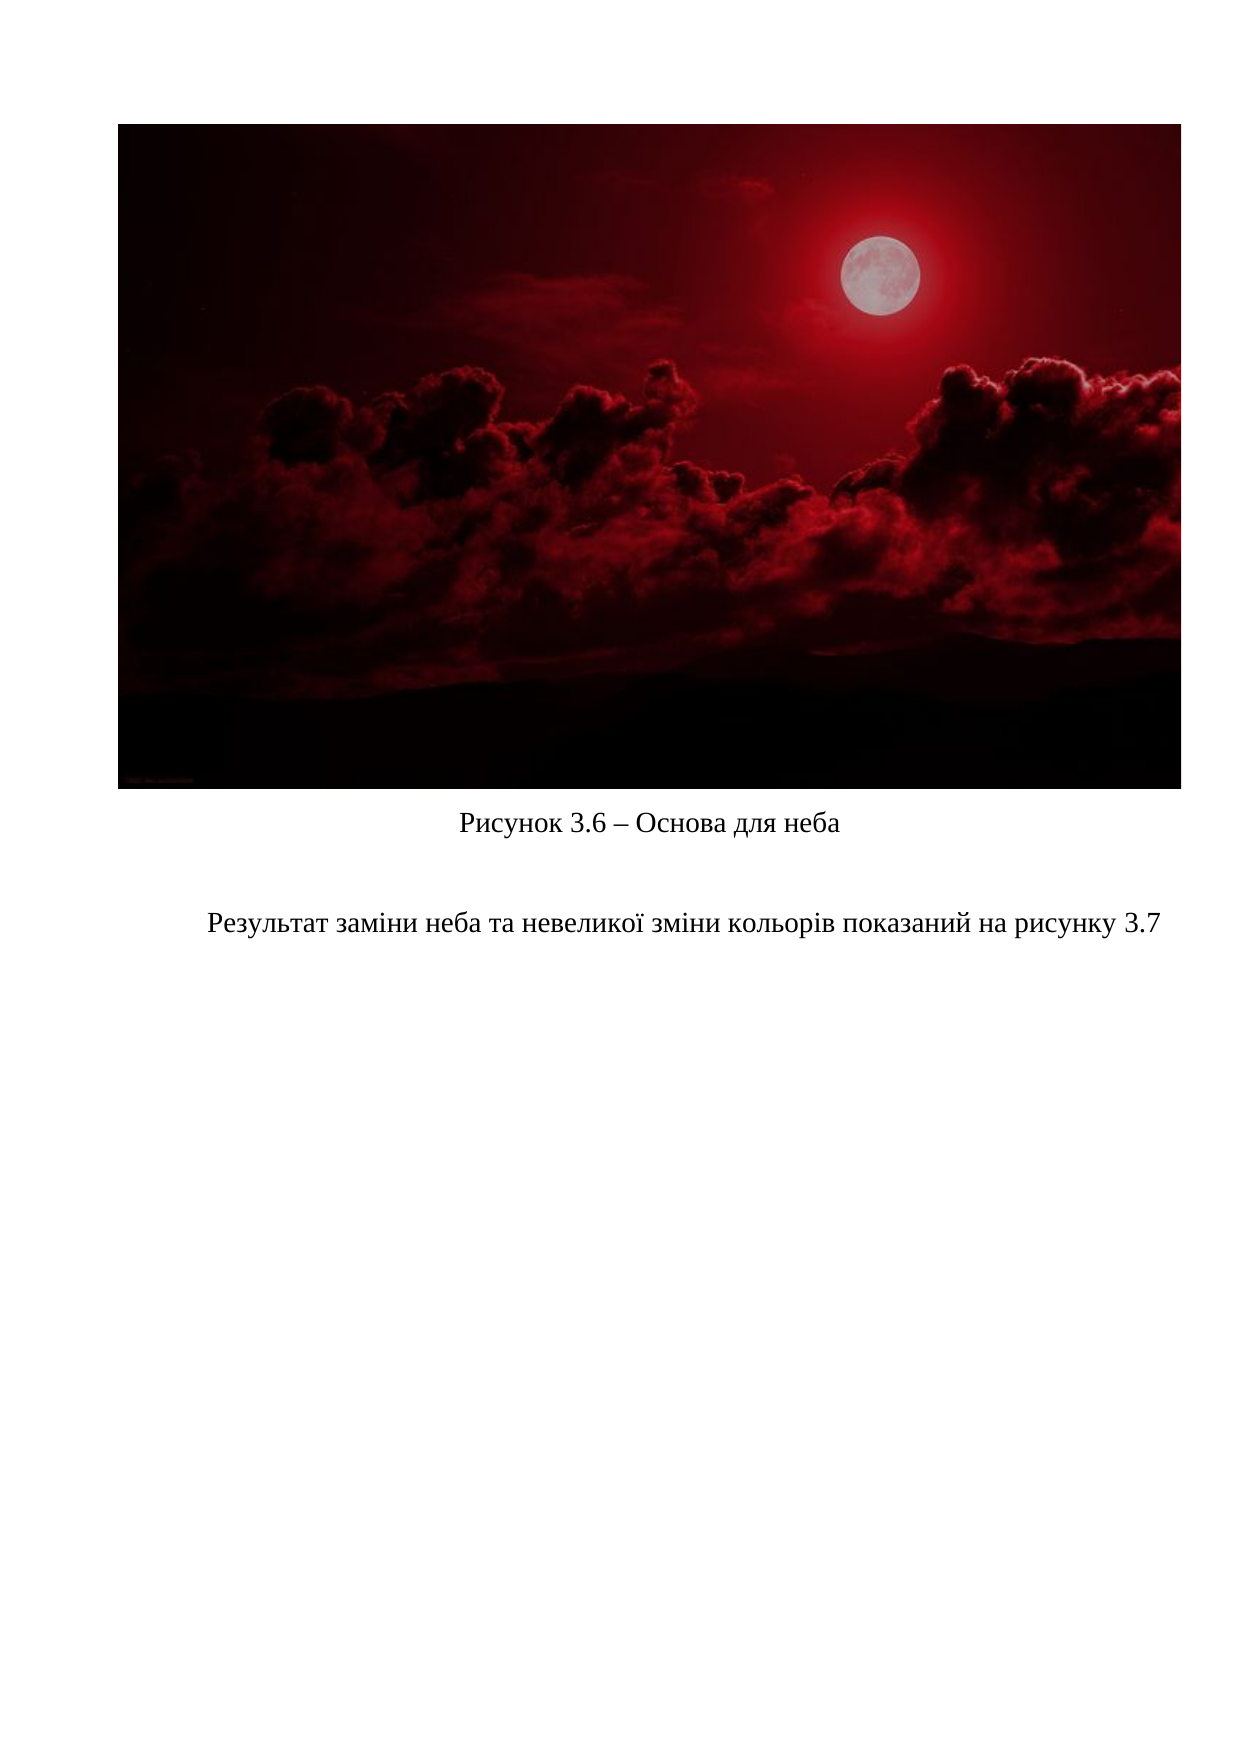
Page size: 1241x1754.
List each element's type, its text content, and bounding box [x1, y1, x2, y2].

text Рисунок 3.6 – Основа для неба [118, 805, 1181, 838]
picture [118, 124, 1182, 789]
text Результат заміни неба та невеликої зміни кольорів показаний на рисунку 3.7 [118, 906, 1181, 939]
